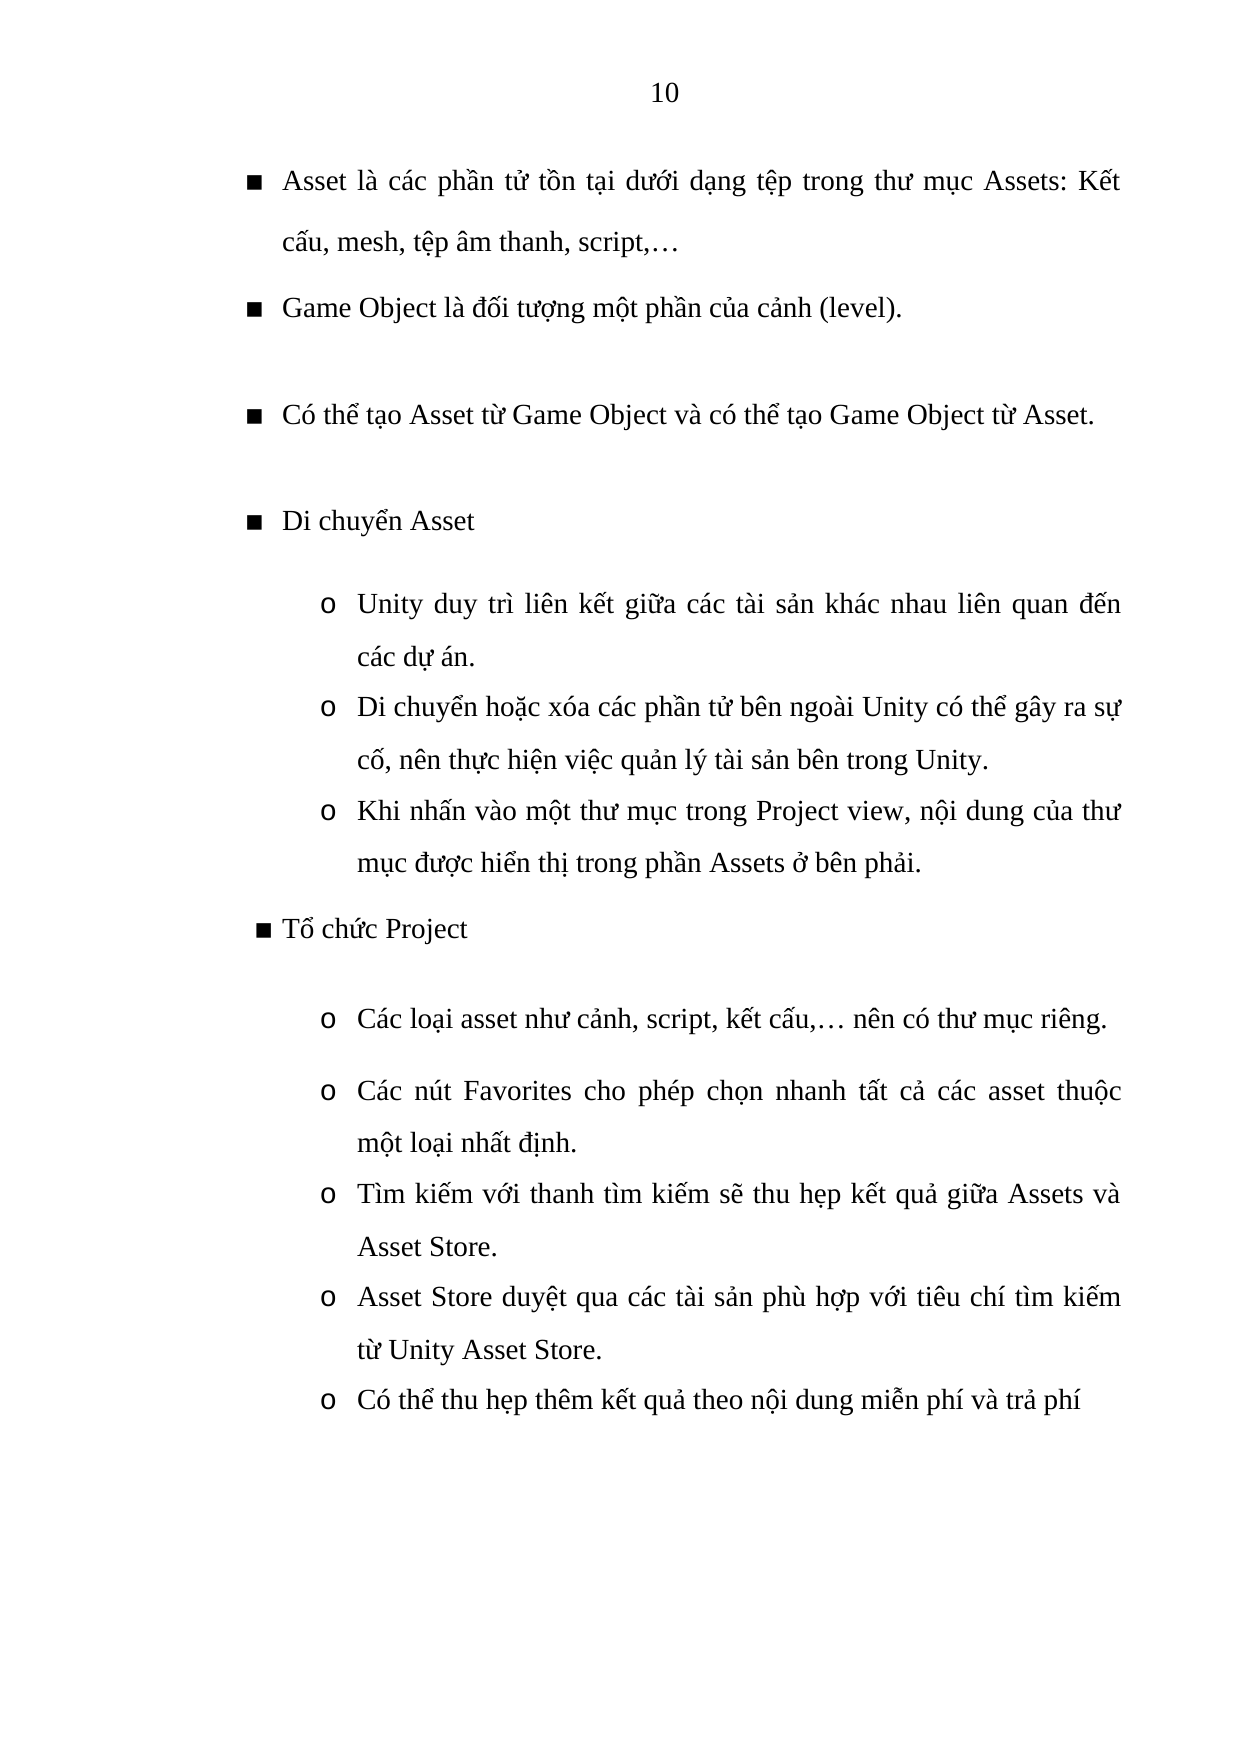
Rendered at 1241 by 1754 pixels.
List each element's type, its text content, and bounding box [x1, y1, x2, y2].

list Khi nhấn vào một thư mục trong Project view, nội dung của thư mục được hiển thị trong phần Assets ở bên phải. [319, 793, 1122, 879]
list Asset là các phần tử tồn tại dưới dạng tệp trong thư mục Assets: Kết cấu, mesh, tệp âm thanh, script,… [244, 148, 1122, 258]
list Tổ chức Project [254, 896, 1122, 956]
list Tìm kiếm với thanh tìm kiếm sẽ thu hẹp kết quả giữa Assets và Asset Store. [319, 1176, 1122, 1262]
list Các loại asset như cảnh, script, kết cấu,… nên có thư mục riêng. [319, 1002, 1122, 1038]
list Có thể thu hẹp thêm kết quả theo nội dung miễn phí và trả phí [319, 1382, 1122, 1418]
list Di chuyển hoặc xóa các phần tử bên ngoài Unity có thể gây ra sự cố, nên thực hiện việc quản lý tài sản bên trong Unity. [319, 689, 1122, 776]
list Game Object là đối tượng một phần của cảnh (level). [244, 274, 1122, 334]
list Di chuyển Asset [244, 487, 1122, 547]
list Các nút Favorites cho phép chọn nhanh tất cả các asset thuộc một loại nhất định. [319, 1073, 1122, 1159]
list Có thể tạo Asset từ Game Object và có thể tạo Game Object từ Asset. [244, 381, 1122, 441]
list Asset Store duyệt qua các tài sản phù hợp với tiêu chí tìm kiếm từ Unity Asset Store. [319, 1279, 1122, 1365]
list Unity duy trì liên kết giữa các tài sản khác nhau liên quan đến các dự án. [319, 586, 1122, 673]
